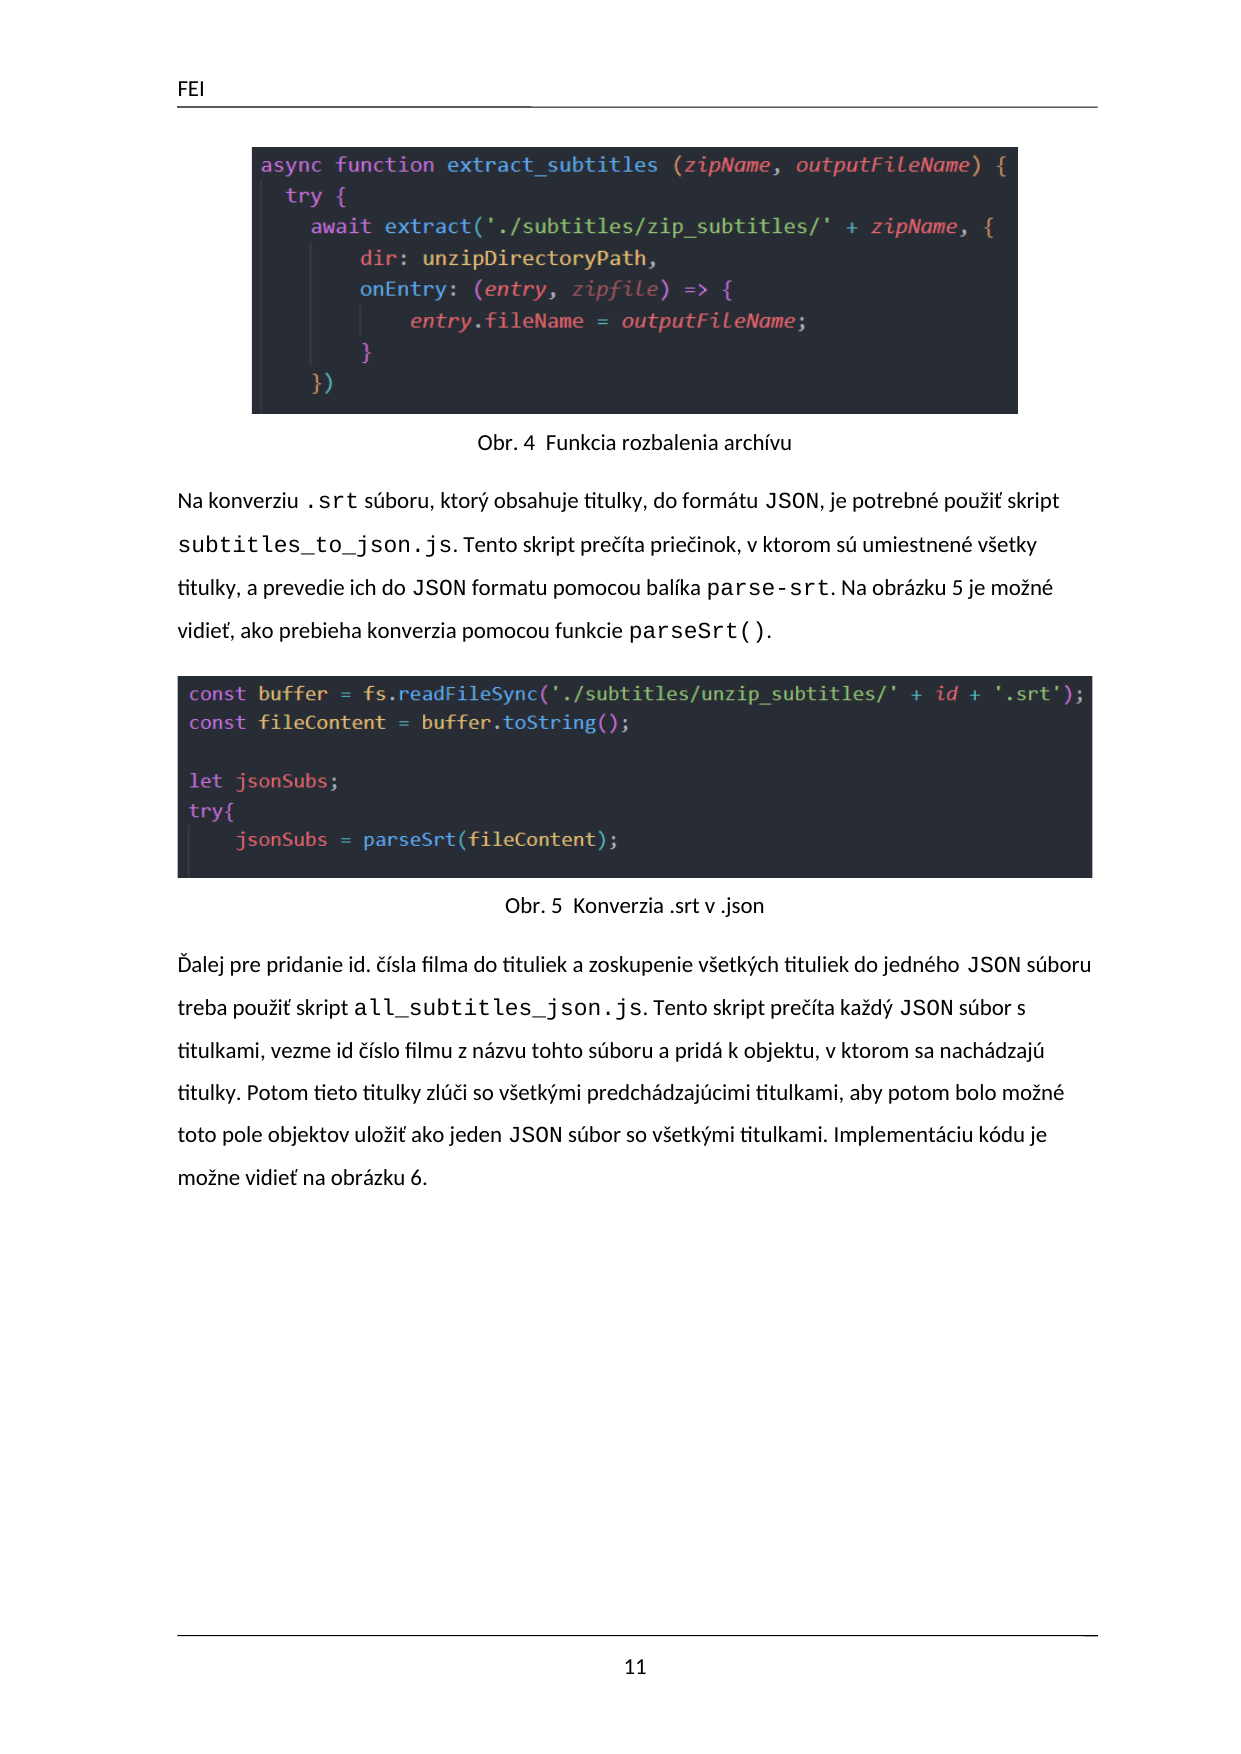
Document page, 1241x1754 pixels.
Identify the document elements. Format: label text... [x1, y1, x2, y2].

text Obr. 5 Konverzia .srt v .json [177, 878, 1092, 919]
text Ďalej pre pridanie id. čísla filma do tituliek a zoskupenie všetkých tituliek do jedného JSON súboru treba použiť skript all_subtitles_json.js. Tento skript prečíta každý JSON súbor s titulkami, vezme id číslo filmu z názvu tohto súboru a pridá k objektu, v ktorom sa nachádzajú titulky. Potom tieto titulky zlúči so všetkými predchádzajúcimi titulkami, aby potom bolo možné toto pole objektov uložiť ako jeden JSON súbor so všetkými titulkami. Implementáciu kódu je možne vidieť na obrázku 6. [177, 950, 1092, 1192]
picture [251, 147, 1018, 414]
text Na konverziu .srt súboru, ktorý obsahuje titulky, do formátu JSON, je potrebné použiť skript subtitles_to_json.js. Tento skript prečíta priečinok, v ktorom sú umiestnené všetky titulky, a prevedie ich do JSON formatu pomocou balíka parse-srt. Na obrázku 5 je možné vidieť, ako prebieha konverzia pomocou funkcie parseSrt(). [177, 487, 1092, 645]
picture [177, 676, 1093, 878]
